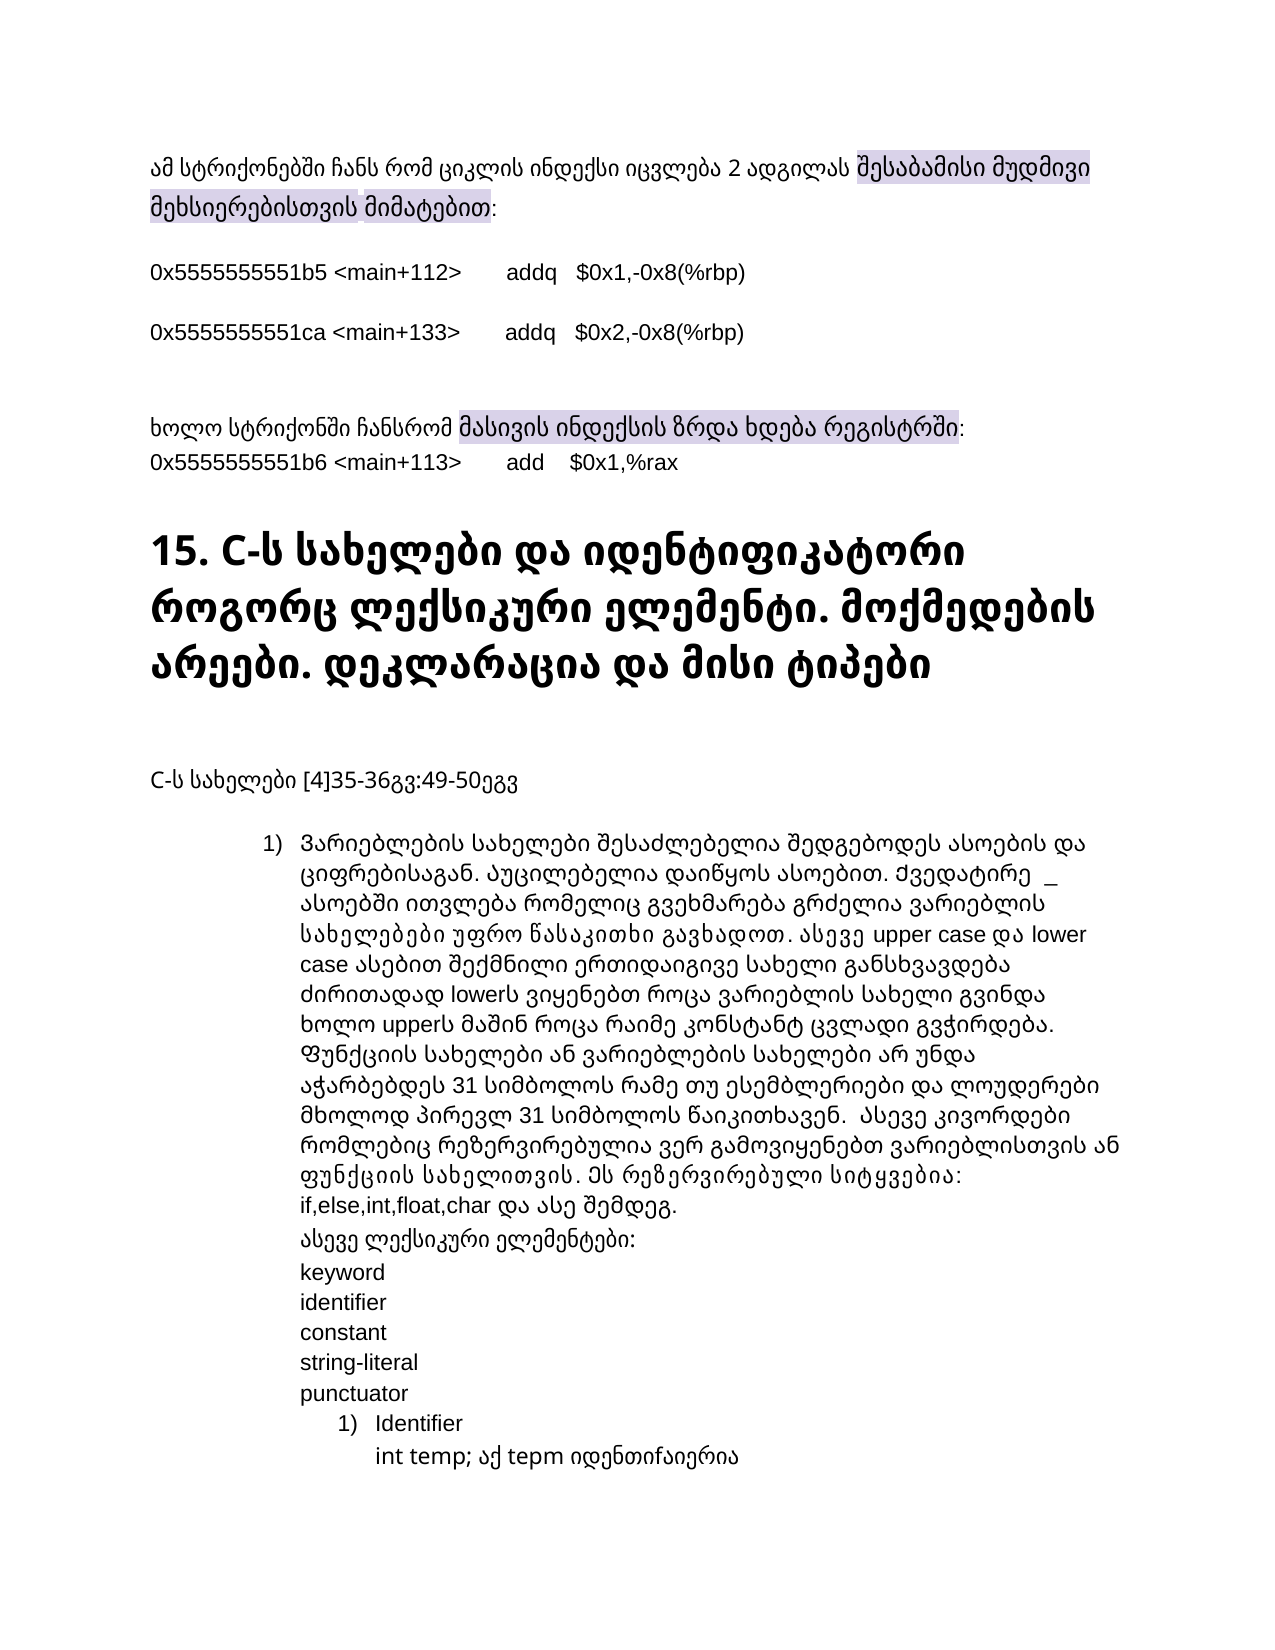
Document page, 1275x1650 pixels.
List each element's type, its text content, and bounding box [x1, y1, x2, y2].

text 0x5555555551b5 <main+112> addq $0x1,-0x8(%rbp) [150, 258, 1125, 285]
text C-ს სახელები [4]35-36გვ:49-50ეგვ [150, 764, 1125, 795]
text int temp; აქ tepm იდენთიfაიერია [375, 1440, 1125, 1471]
text identifier [300, 1289, 1125, 1315]
list Identifier [337, 1410, 1125, 1436]
text constant [300, 1319, 1125, 1345]
text 0x5555555551b6 <main+113> add $0x1,%rax [150, 449, 1125, 475]
text string-literal [300, 1349, 1125, 1376]
text ხოლო სტრიქონში ჩანსრომ მასივის ინდექსის ზრდა ხდება რეგისტრში: [150, 409, 1125, 444]
text ასევე ლექსიკური ელემენტები: [300, 1223, 1125, 1254]
text keyword [300, 1259, 1125, 1285]
list Ვარიებლების სახელები შესაძლებელია შედგებოდეს ასოების და ციფრებისაგან. Აუცილებელია დაიწყოს ასოებით. Ქვედატირე _ ასოებში ითვლება რომელიც გვეხმარება გრძელია ვარიებლის სახელებები უფრო წასაკითხი გავხადოთ. ასევე upper case და lower case ასებით შექმნილი ერთიდაიგივე სახელი განსხვავდება ძირითადად lowerს ვიყენებთ როცა ვარიებლის სახელი გვინდა ხოლო upperს მაშინ როცა რაიმე კონსტანტ ცვლადი გვჭირდება. Ფუნქციის სახელები ან ვარიებლების სახელები არ უნდა აჭარბებდეს 31 სიმბოლოს რამე თუ ესემბლერიები და ლოუდერები მხოლოდ პირევლ 31 სიმბოლოს წაიკითხავენ. Ასევე კივორდები რომლებიც რეზერვირებულია ვერ გამოვიყენებთ ვარიებლისთვის ან ფუნქციის სახელითვის. Ეს რეზერვირებული სიტყვებია: if,else,int,float,char და ასე შემდეგ. [262, 830, 1125, 1219]
text ამ სტრიქონებში ჩანს რომ ციკლის ინდექსი იცვლება 2 ადგილას შესაბამისი მუდმივი მეხსიერებისთვის მიმატებით: [150, 150, 1125, 223]
text 0x5555555551ca <main+133> addq $0x2,-0x8(%rbp) [150, 319, 1125, 345]
text punctuator [300, 1379, 1125, 1406]
subtitle 15. C-ს სახელები და იდენტიფიკატორი როგორც ლექსიკური ელემენტი. მოქმედების არეები. დეკლარაცია და მისი ტიპები [150, 521, 1125, 691]
